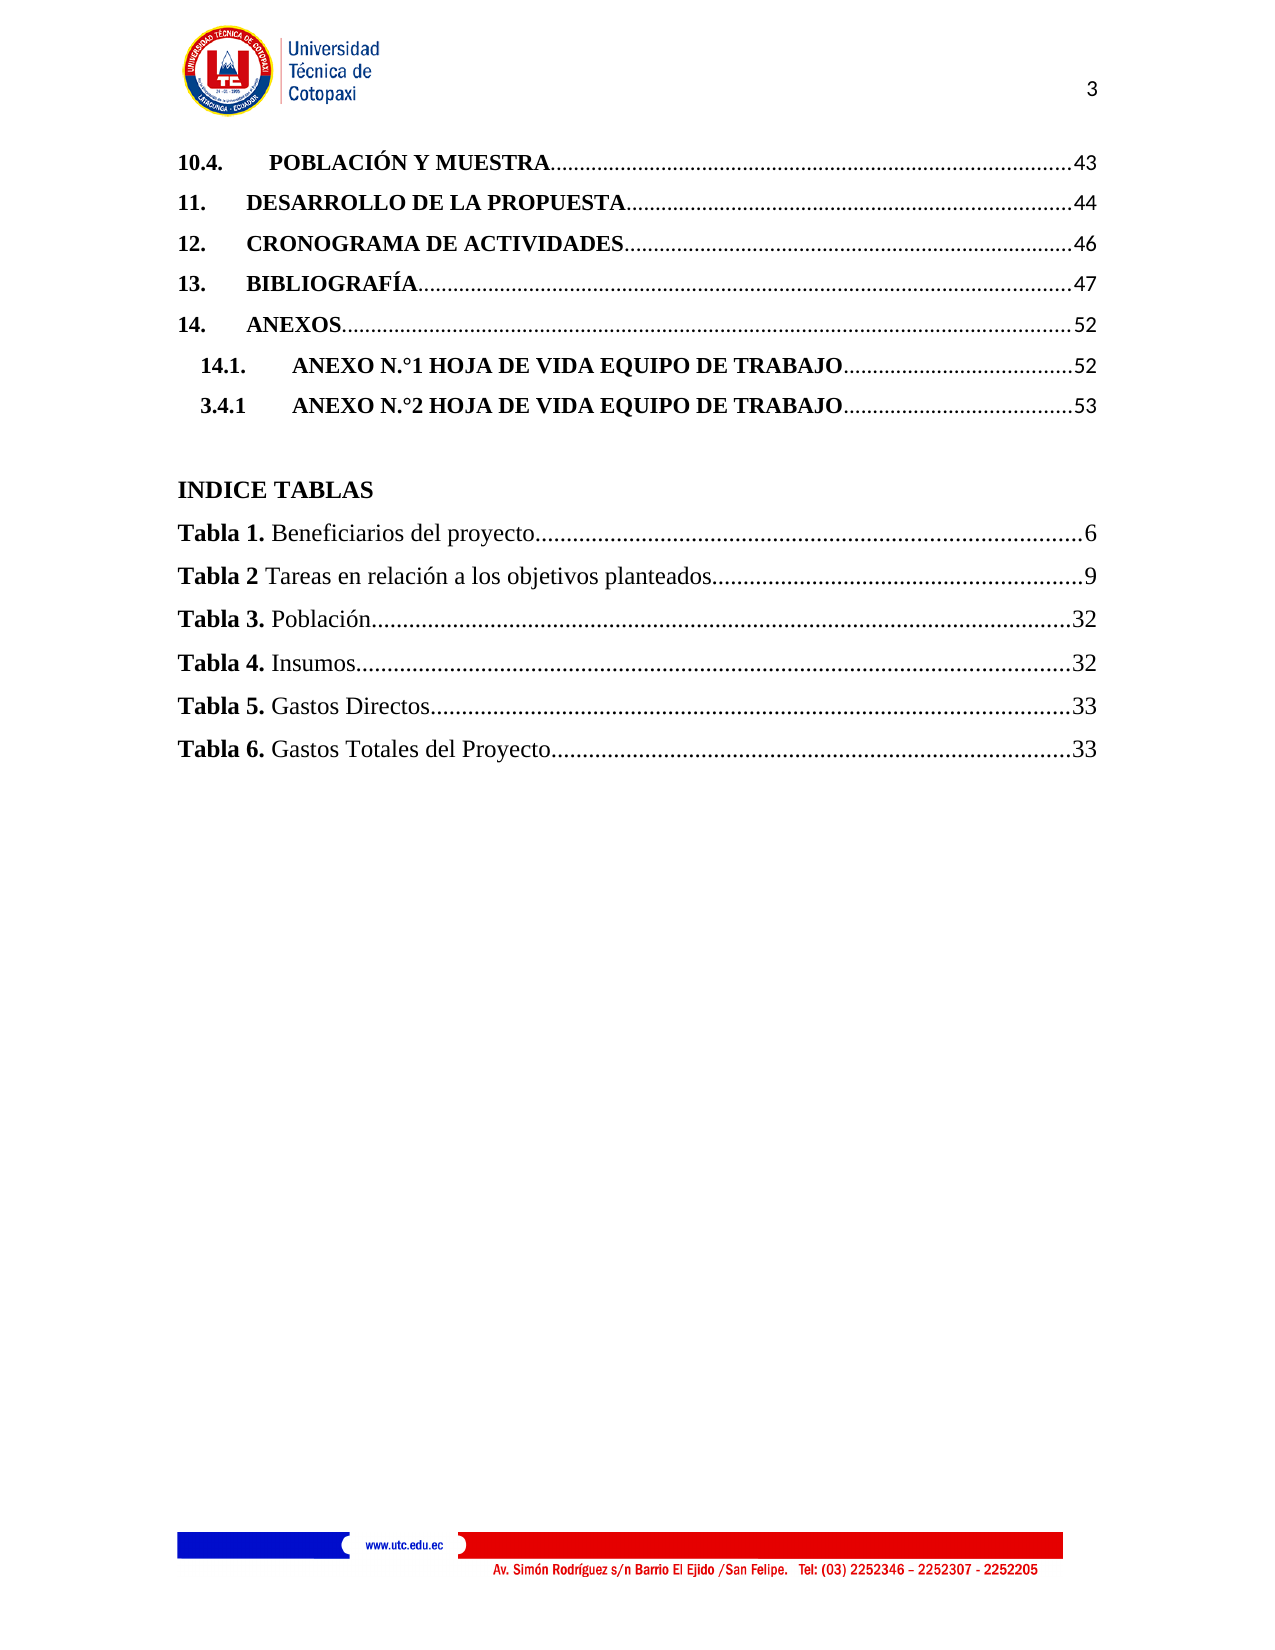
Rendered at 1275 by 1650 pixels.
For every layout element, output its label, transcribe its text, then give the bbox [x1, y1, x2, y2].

text Tabla 4. Insumos 32 [177, 648, 1098, 676]
text Tabla 2 Tareas en relación a los objetivos planteados 9 [177, 561, 1098, 590]
text Tabla 6. Gastos Totales del Proyecto 33 [177, 734, 1098, 763]
text Tabla 3. Población 32 [177, 604, 1098, 633]
text Tabla 1. Beneficiarios del proyecto 6 [177, 518, 1098, 547]
picture [177, 22, 387, 122]
text INDICE TABLAS [177, 475, 1098, 504]
text Tabla 5. Gastos Directos 33 [177, 691, 1098, 719]
picture [177, 1532, 1063, 1577]
